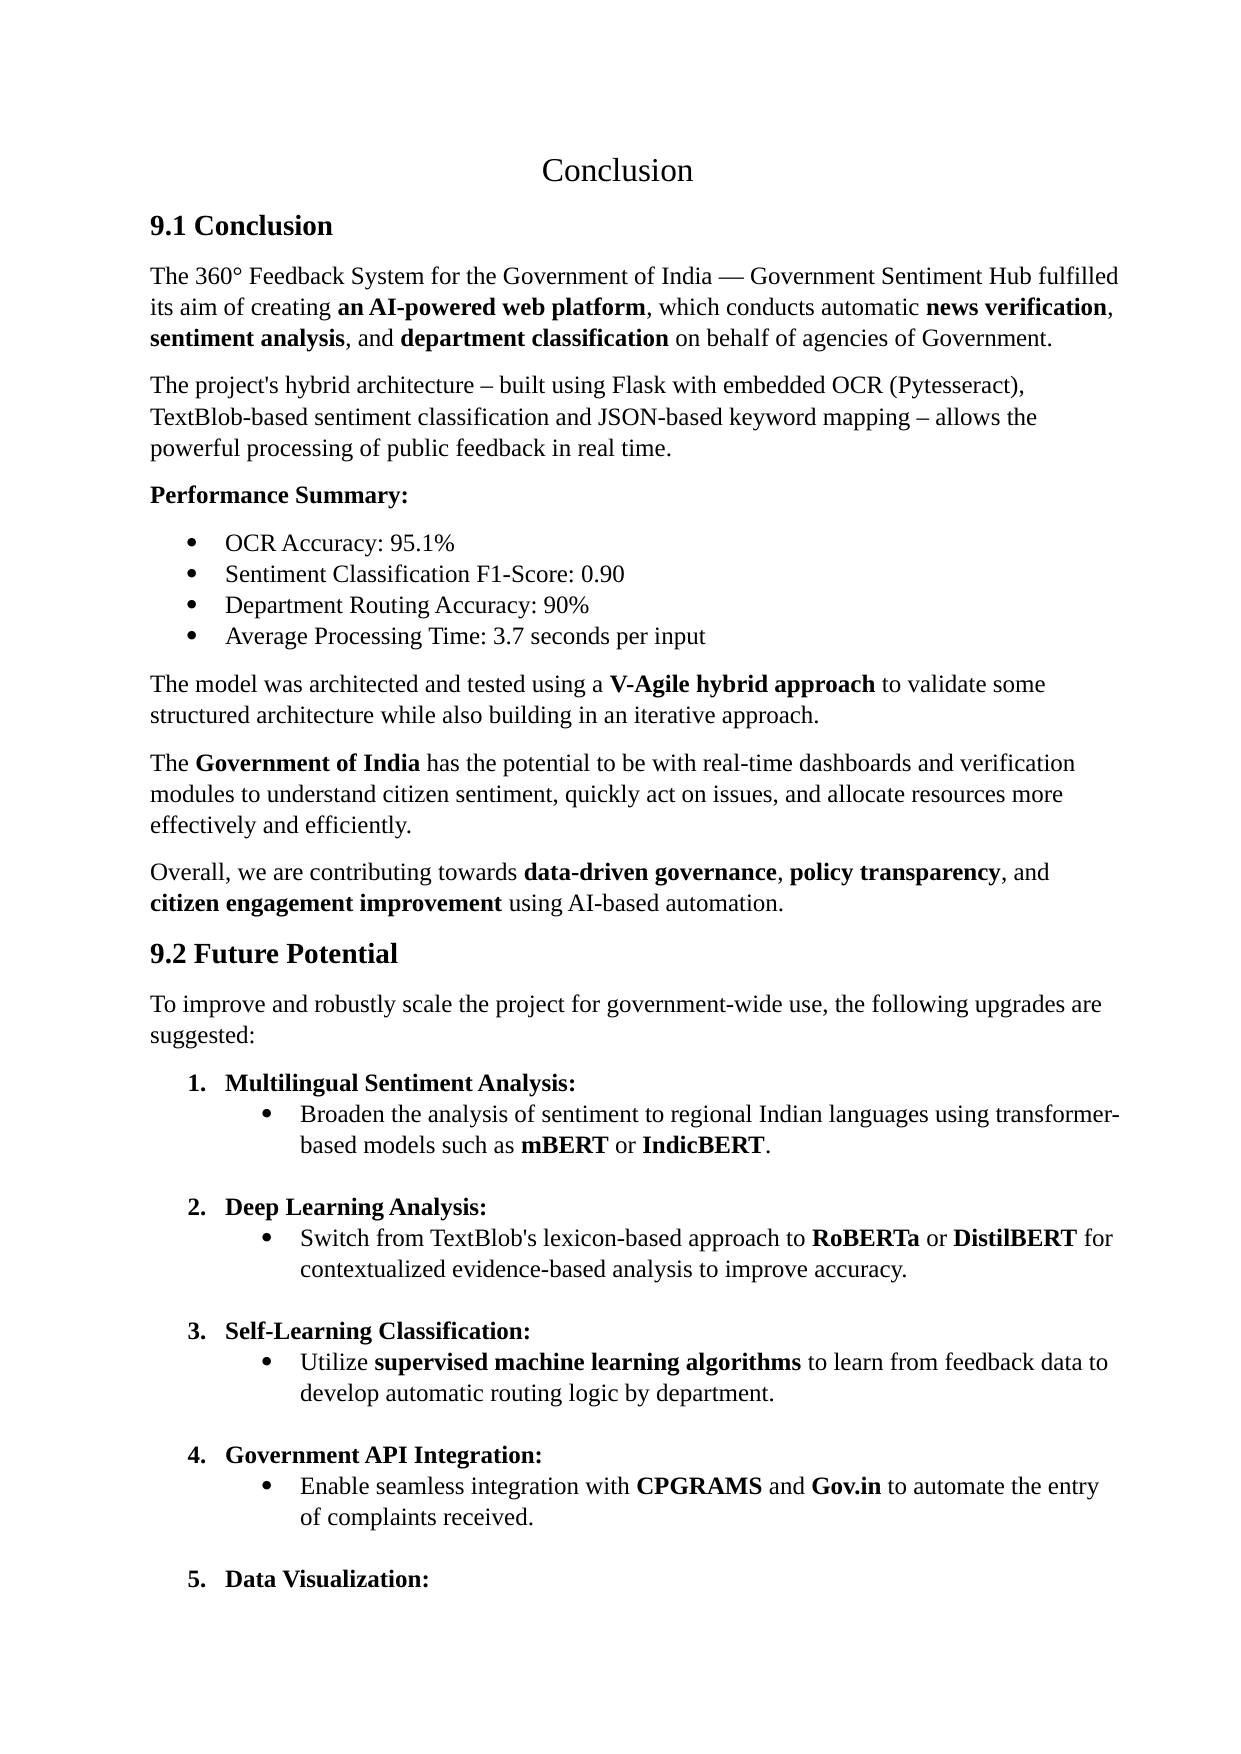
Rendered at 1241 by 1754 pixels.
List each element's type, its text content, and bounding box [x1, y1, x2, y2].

text 9.2 Future Potential [150, 936, 1122, 970]
text To improve and robustly scale the project for government-wide use, the following upgrades are suggested: [150, 989, 1122, 1049]
list Utilize supervised machine learning algorithms to learn from feedback data to develop automatic routing logic by department. [262, 1347, 1122, 1407]
text Conclusion [150, 150, 1122, 188]
text The model was architected and tested using a V-Agile hybrid approach to validate some structured architecture while also building in an iterative approach. [150, 669, 1122, 729]
text The Government of India has the potential to be with real-time dashboards and verification modules to understand citizen sentiment, quickly act on issues, and allocate resources more effectively and efficiently. [150, 748, 1122, 838]
list Data Visualization: [187, 1564, 1122, 1593]
list Government API Integration: [187, 1440, 1122, 1469]
list Sentiment Classification F1-Score: 0.90 [187, 559, 1122, 588]
text Performance Summary: [150, 480, 1122, 509]
list Multilingual Sentiment Analysis: [187, 1068, 1122, 1097]
list Department Routing Accuracy: 90% [187, 590, 1122, 619]
list OCR Accuracy: 95.1% [187, 528, 1122, 557]
list Self-Learning Classification: [187, 1316, 1122, 1345]
list Switch from TextBlob's lexicon-based approach to RoBERTa or DistilBERT for contextualized evidence-based analysis to improve accuracy. [262, 1223, 1122, 1283]
list Broaden the analysis of sentiment to regional Indian languages using transformer-based models such as mBERT or IndicBERT. [262, 1099, 1122, 1159]
text The 360° Feedback System for the Government of India — Government Sentiment Hub fulfilled its aim of creating an AI-powered web platform, which conducts automatic news verification, sentiment analysis, and department classification on behalf of agencies of Government. [150, 261, 1122, 352]
list Enable seamless integration with CPGRAMS and Gov.in to automate the entry of complaints received. [262, 1471, 1122, 1531]
list Deep Learning Analysis: [187, 1192, 1122, 1221]
text The project's hybrid architecture – built using Flask with embedded OCR (Pytesseract), TextBlob-based sentiment classification and JSON-based keyword mapping – allows the powerful processing of public feedback in real time. [150, 371, 1122, 461]
text Overall, we are contributing towards data-driven governance, policy transparency, and citizen engagement improvement using AI-based automation. [150, 857, 1122, 917]
list Average Processing Time: 3.7 seconds per input [187, 621, 1122, 650]
text 9.1 Conclusion [150, 208, 1122, 242]
